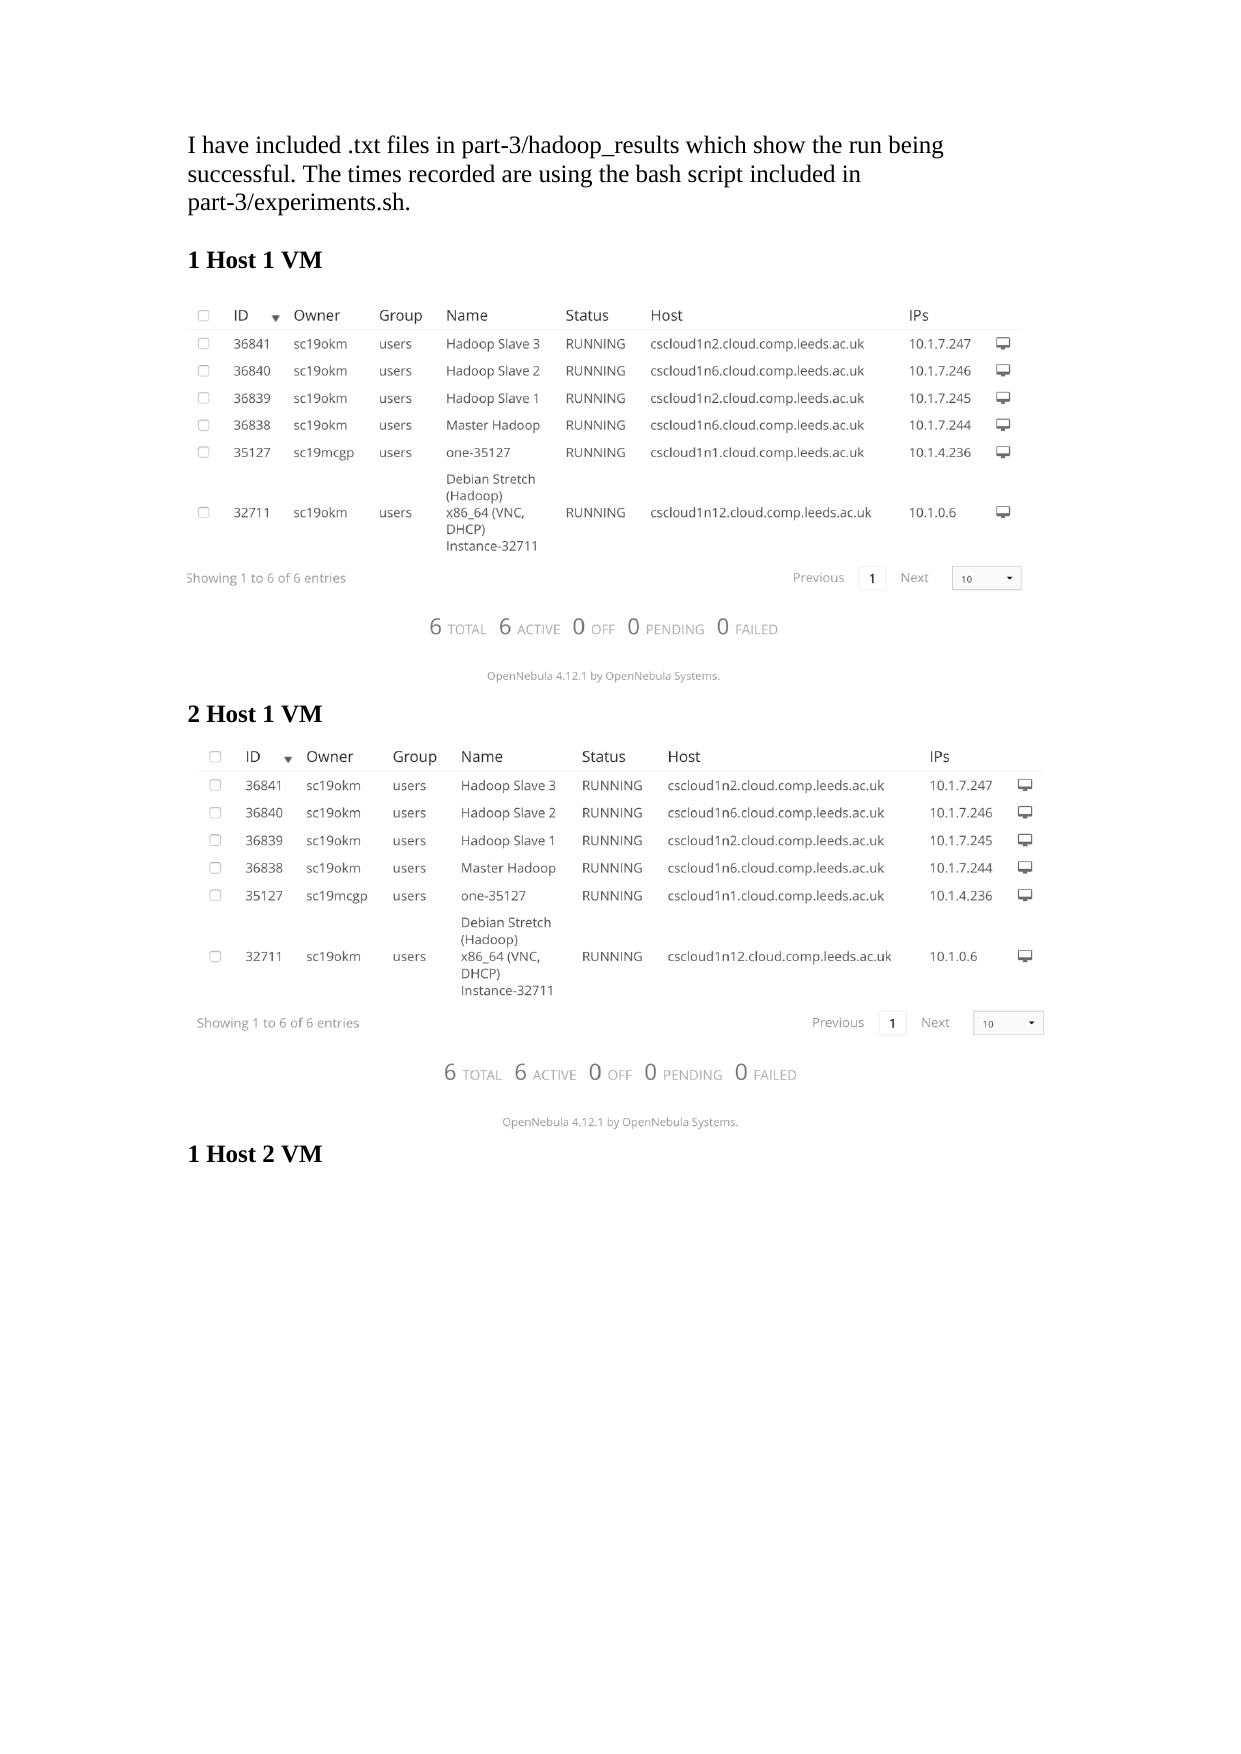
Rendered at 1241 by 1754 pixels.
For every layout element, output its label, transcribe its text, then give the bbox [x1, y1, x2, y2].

picture [187, 728, 1053, 1140]
picture [187, 302, 1053, 700]
text 2 Host 1 VM [187, 700, 1053, 728]
text I have included .txt files in part-3/hadoop_results which show the run being successful. The times recorded are using the bash script included in part-3/experiments.sh. [187, 130, 1053, 216]
text 1 Host 1 VM [187, 245, 1053, 274]
text 1 Host 2 VM [187, 1140, 1053, 1168]
